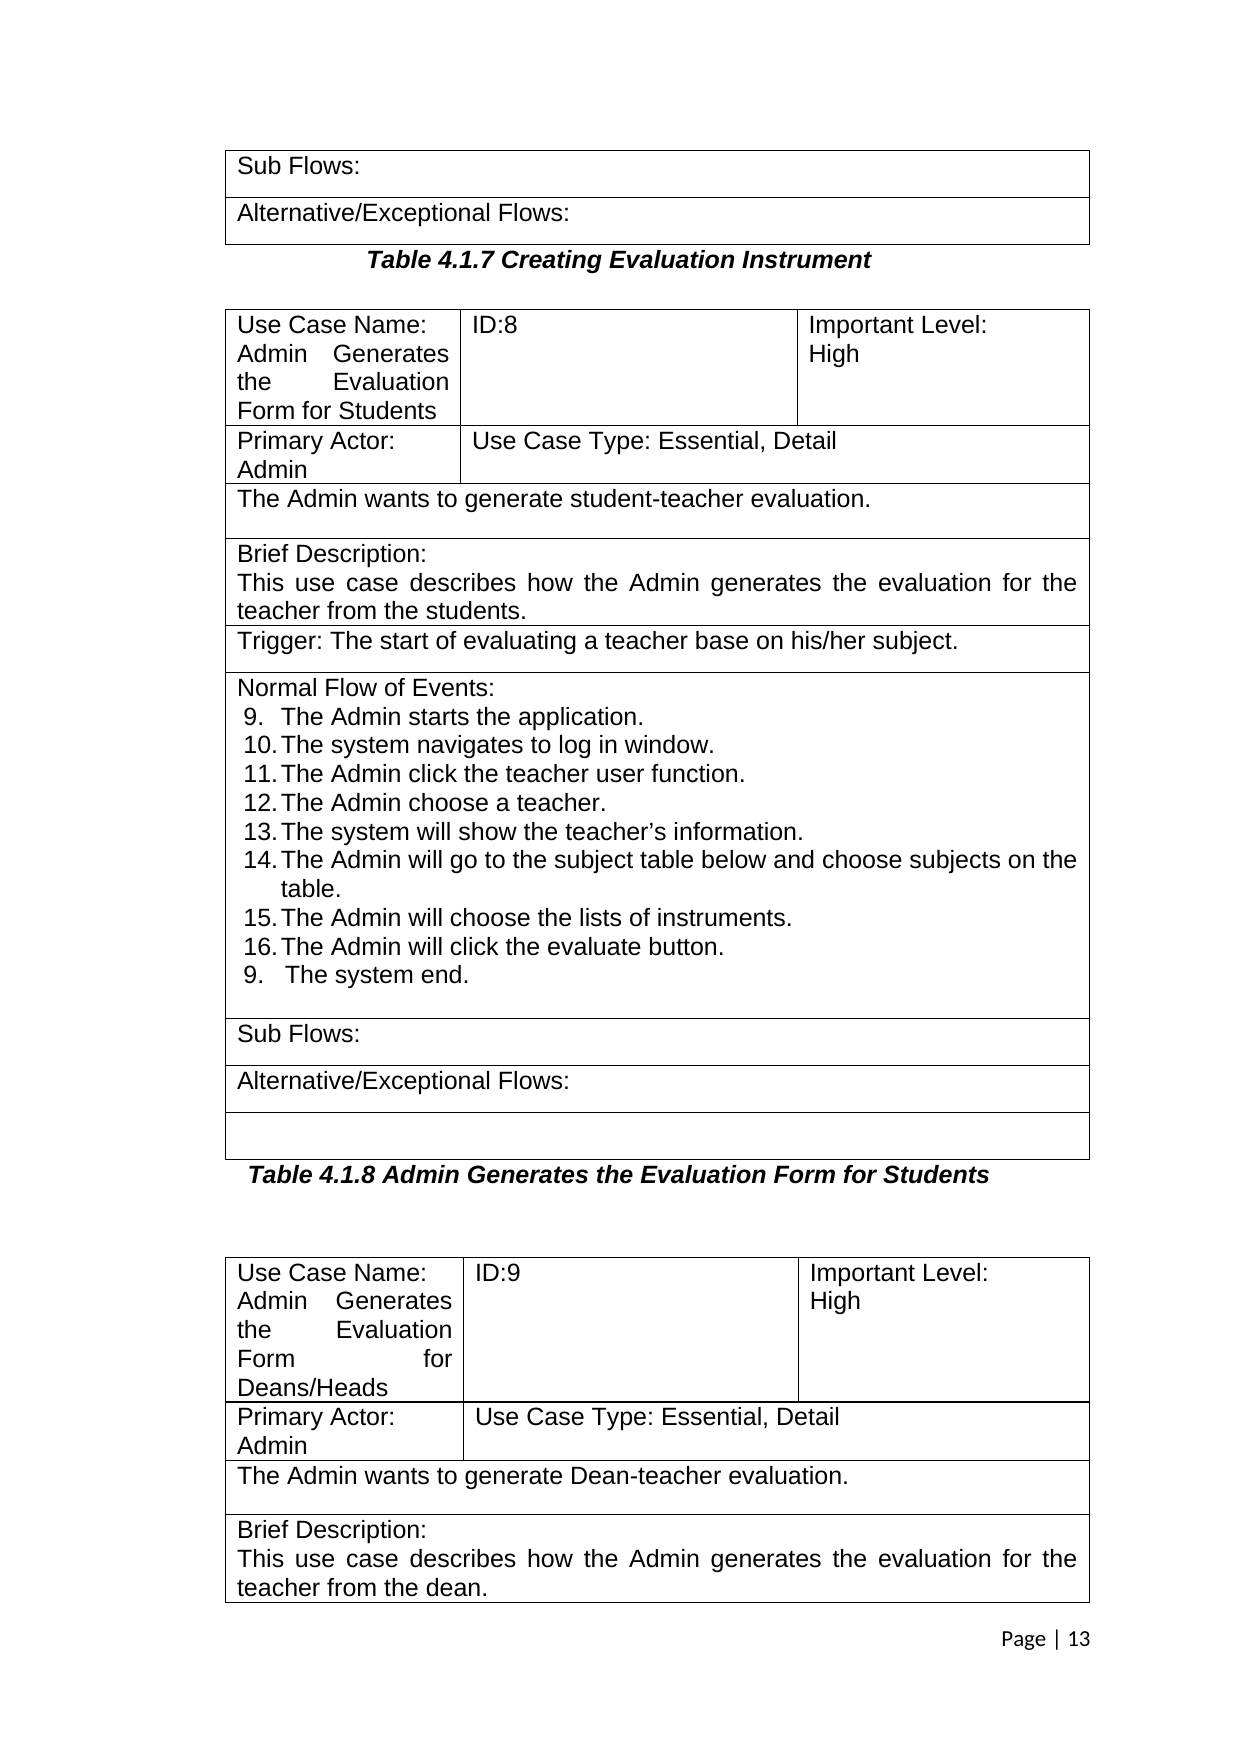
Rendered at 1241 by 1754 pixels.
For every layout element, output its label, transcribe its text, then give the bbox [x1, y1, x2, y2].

table_cell Alternative/Exceptional Flows: [226, 1066, 1089, 1112]
table_cell Normal Flow of Events: The Admin starts the application. The system navigates to log in window. The Admin click the teacher user function. The Admin choose a teacher. The system will show the teacher’s information. The Admin will go to the subject table below and choose subjects on the table. The Admin will choose the lists of instruments. The Admin will click the evaluate button. 9. The system end. [226, 673, 1089, 1018]
table_header Important Level: High [798, 310, 1089, 425]
text Table 4.1.7 Creating Evaluation Instrument [150, 245, 1090, 273]
table_cell The Admin wants to generate Dean-teacher evaluation. [226, 1461, 1089, 1514]
table_header Use Case Name: Admin Generates the Evaluation Form for Students [226, 310, 460, 425]
table_cell Primary Actor: Admin [226, 1403, 463, 1460]
table_cell Trigger: The start of evaluating a teacher base on his/her subject. [226, 626, 1089, 672]
table_header ID:8 [461, 310, 797, 425]
table_cell Sub Flows: [226, 1019, 1089, 1065]
table_cell Primary Actor: Admin [226, 426, 460, 483]
text Table 4.1.8 Admin Generates the Evaluation Form for Students [150, 1160, 1090, 1188]
table_cell Brief Description: This use case describes how the Admin generates the evaluation for the teacher from the dean. [226, 1515, 1089, 1602]
table_cell [226, 1113, 1089, 1159]
table_cell The Admin wants to generate student-teacher evaluation. [226, 484, 1089, 538]
table_cell Sub Flows: [226, 151, 1089, 197]
table_header ID:9 [464, 1258, 798, 1401]
table_header Important Level: High [799, 1258, 1089, 1401]
table_header Use Case Name: Admin Generates the Evaluation Form for Deans/Heads [226, 1258, 463, 1401]
table_cell Use Case Type: Essential, Detail [464, 1403, 1089, 1460]
table_cell Use Case Type: Essential, Detail [461, 426, 1089, 483]
table_cell Brief Description: This use case describes how the Admin generates the evaluation for the teacher from the students. [226, 539, 1089, 625]
table_cell Alternative/Exceptional Flows: [226, 198, 1089, 244]
